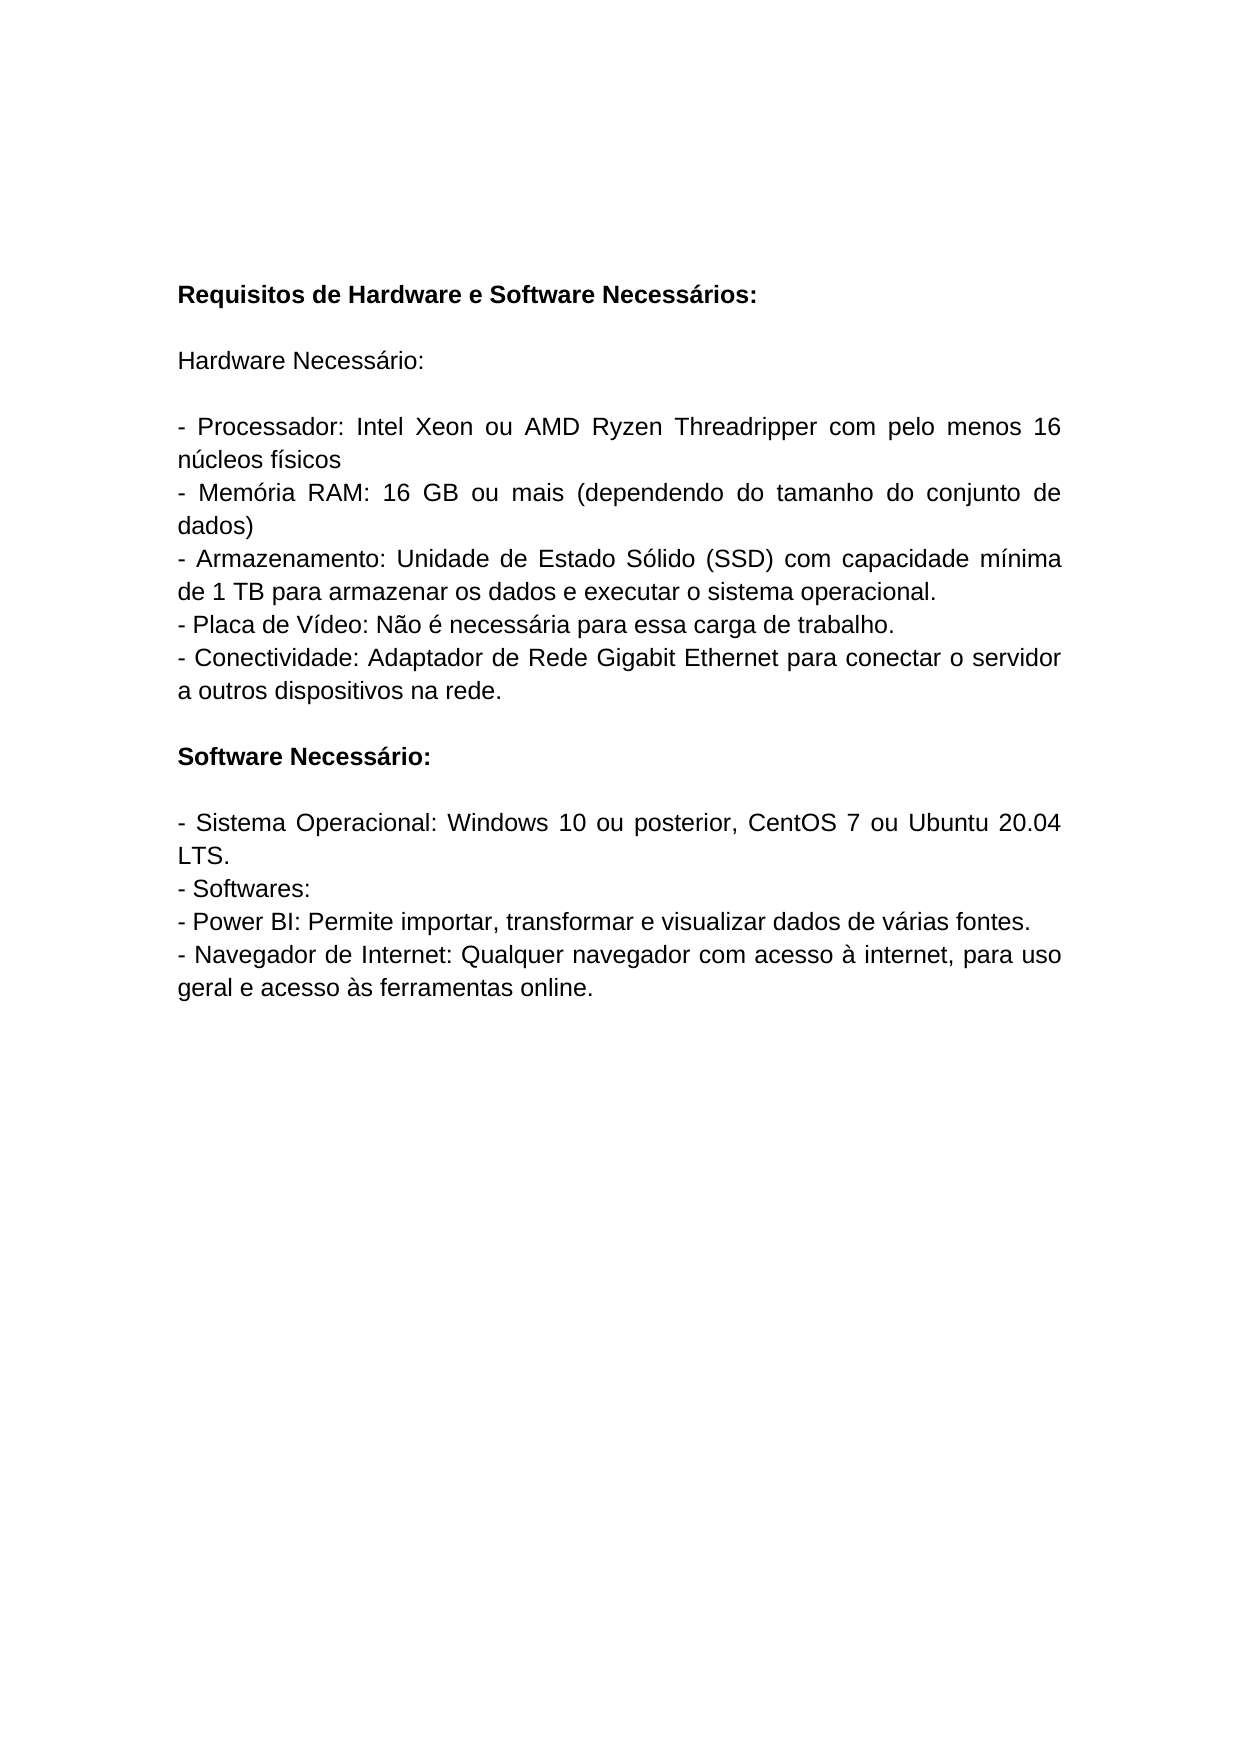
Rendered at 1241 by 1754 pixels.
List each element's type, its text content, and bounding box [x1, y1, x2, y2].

text - Sistema Operacional: Windows 10 ou posterior, CentOS 7 ou Ubuntu 20.04 LTS. [177, 808, 1063, 870]
text Hardware Necessário: [177, 346, 1063, 374]
text - Power BI: Permite importar, transformar e visualizar dados de várias fontes. [177, 907, 1063, 936]
text - Processador: Intel Xeon ou AMD Ryzen Threadripper com pelo menos 16 núcleos físicos [177, 412, 1063, 473]
text - Armazenamento: Unidade de Estado Sólido (SSD) com capacidade mínima de 1 TB para armazenar os dados e executar o sistema operacional. [177, 544, 1063, 606]
text - Conectividade: Adaptador de Rede Gigabit Ethernet para conectar o servidor a outros dispositivos na rede. [177, 643, 1063, 705]
text Software Necessário: [177, 742, 1063, 771]
text - Navegador de Internet: Qualquer navegador com acesso à internet, para uso geral e acesso às ferramentas online. [177, 940, 1063, 1002]
text - Placa de Vídeo: Não é necessária para essa carga de trabalho. [177, 610, 1063, 639]
text - Softwares: [177, 874, 1063, 903]
text Requisitos de Hardware e Software Necessários: [177, 280, 1063, 308]
text - Memória RAM: 16 GB ou mais (dependendo do tamanho do conjunto de dados) [177, 478, 1063, 539]
